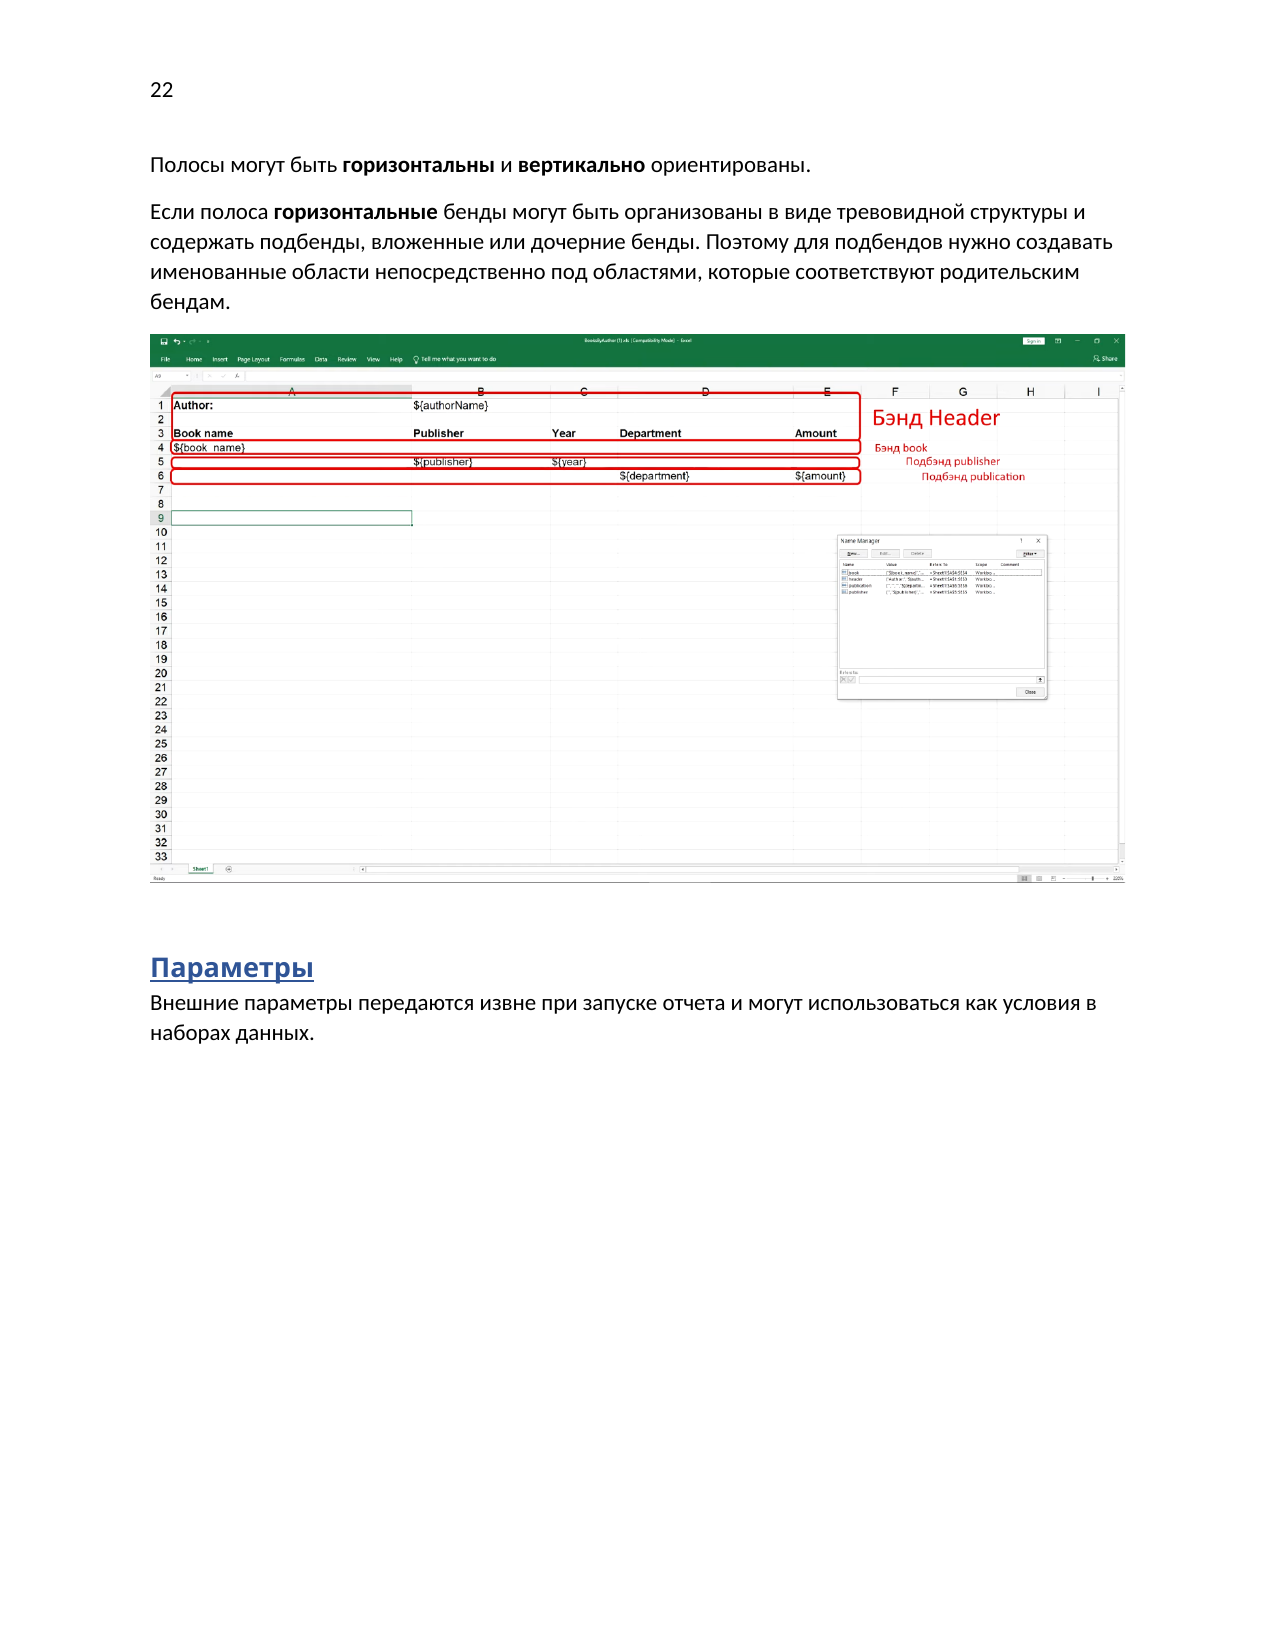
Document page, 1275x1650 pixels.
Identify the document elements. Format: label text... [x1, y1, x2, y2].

subtitle Параметры [150, 948, 1125, 985]
text Внешние параметры передаются извне при запуске отчета и могут использоваться как условия в наборах данных. [150, 988, 1125, 1047]
picture [150, 334, 1125, 883]
text Если полоса горизонтальные бенды могут быть организованы в виде тревовидной структуры и содержать подбенды, вложенные или дочерние бенды. Поэтому для подбендов нужно создавать именованные области непосредственно под областями, которые соответствуют родительским бендам. [150, 197, 1125, 316]
text Полосы могут быть горизонтальны и вертикально ориентированы. [150, 150, 1125, 178]
